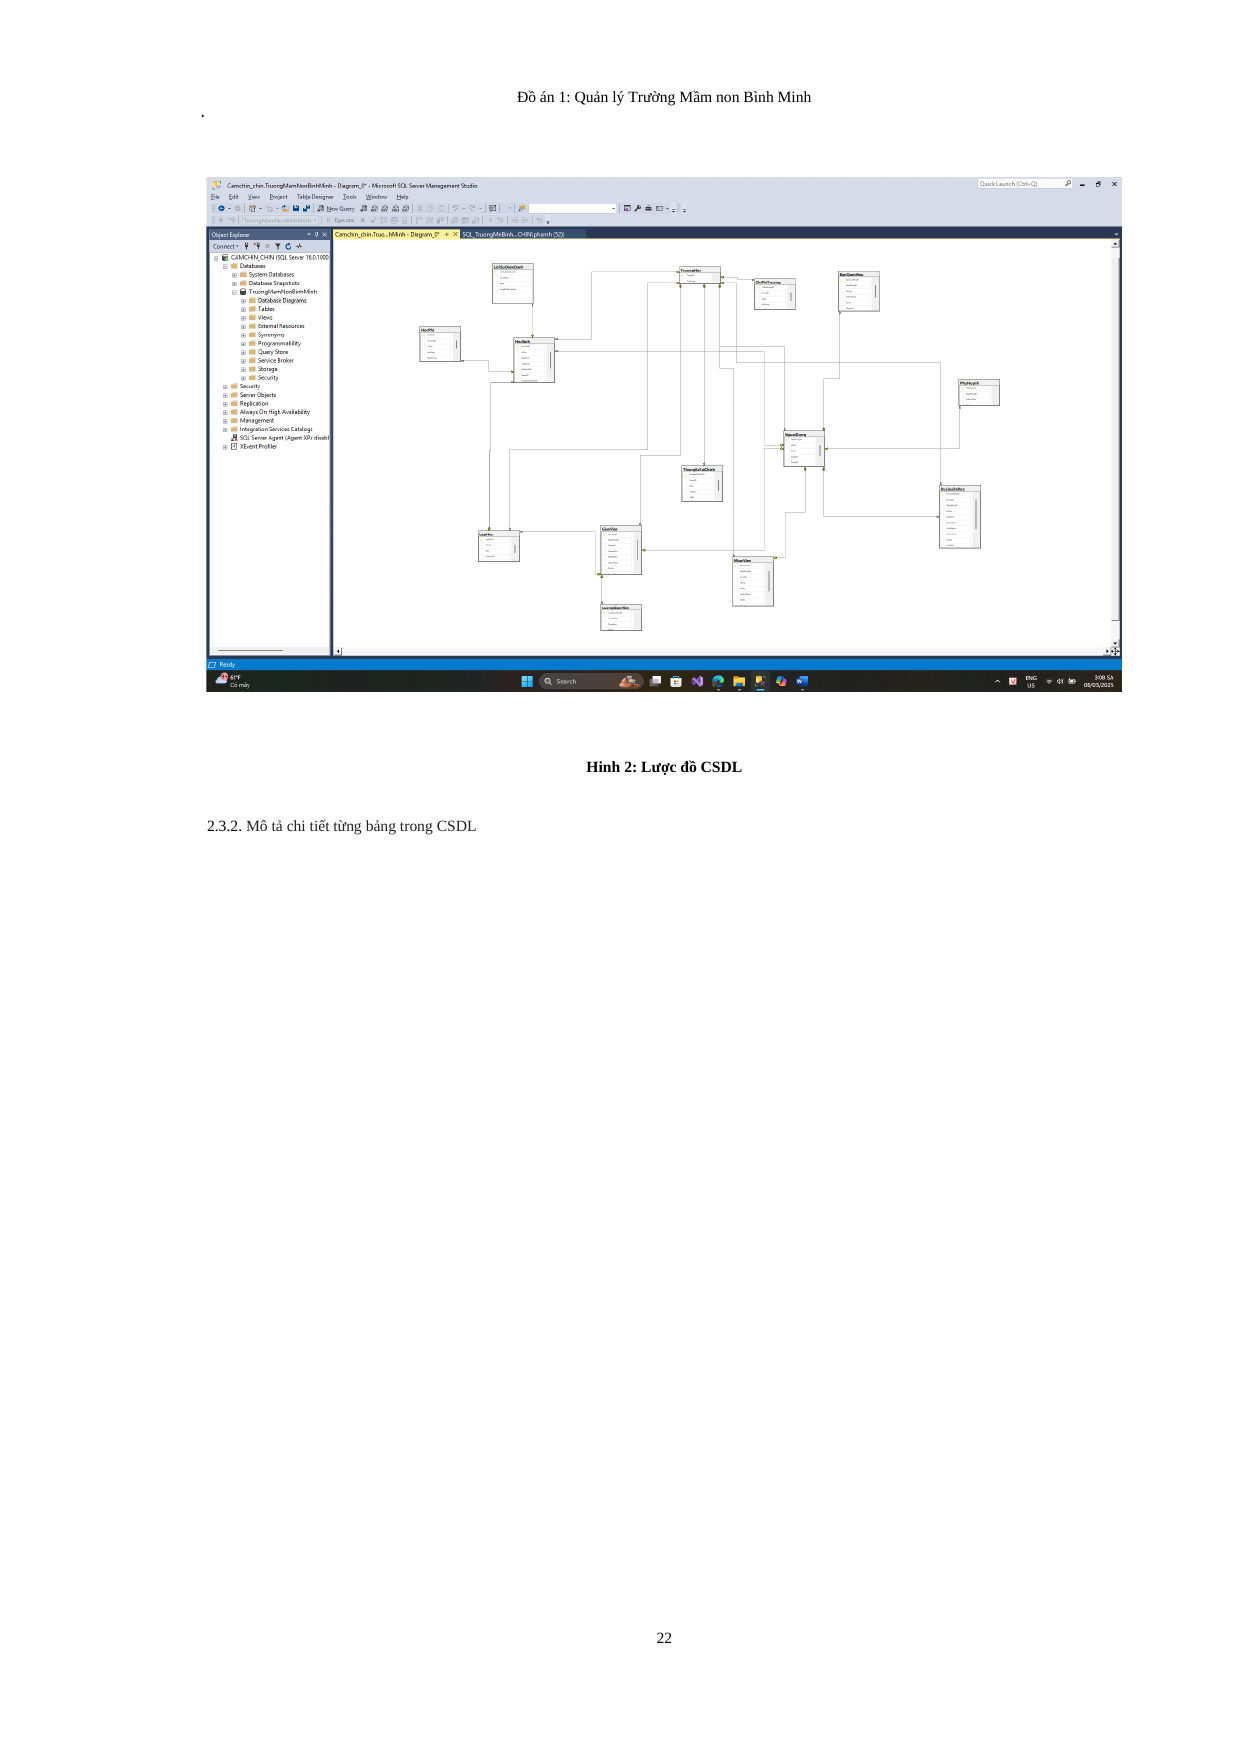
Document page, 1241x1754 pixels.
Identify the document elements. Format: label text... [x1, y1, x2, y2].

picture [206, 177, 1122, 692]
text 2.3.2. Mô tả chi tiết từng bảng trong CSDL [206, 804, 1122, 835]
text Hinh 2: Lược đồ CSDL [206, 745, 1122, 776]
